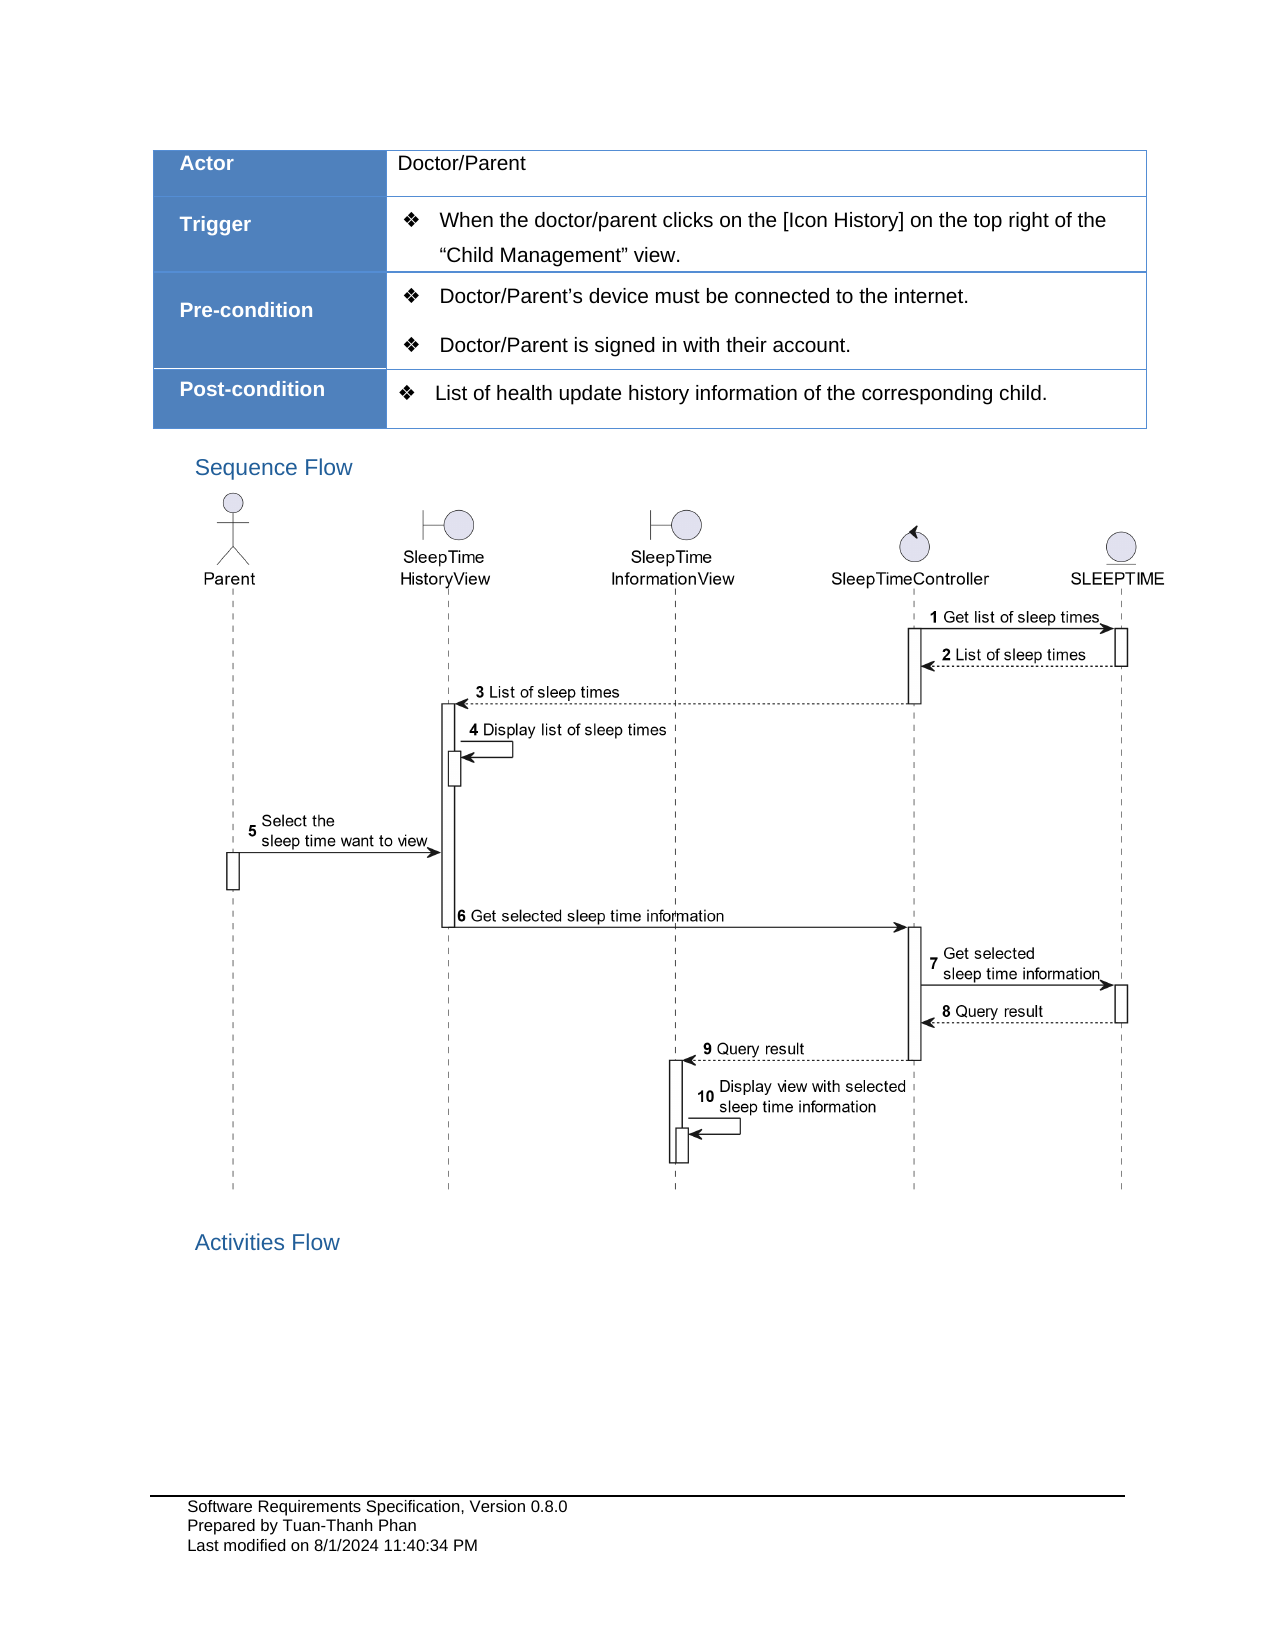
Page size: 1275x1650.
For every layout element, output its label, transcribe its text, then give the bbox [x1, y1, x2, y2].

table_cell List of health update history information of the corresponding child. [387, 370, 1146, 428]
table_cell When the doctor/parent clicks on the [Icon History] on the top right of the “Child Management” view. [387, 197, 1146, 271]
table_cell Actor [154, 151, 386, 196]
table_cell Doctor/Parent [387, 151, 1146, 196]
table_cell Post-condition [154, 370, 386, 428]
table_cell Pre-condition [154, 273, 386, 368]
subtitle Activities Flow [194, 1228, 1125, 1255]
table_cell Trigger [154, 197, 386, 271]
table_cell Doctor/Parent’s device must be connected to the internet. Doctor/Parent is signed in with their account. [387, 273, 1146, 368]
picture [197, 486, 1173, 1202]
subtitle Sequence Flow [194, 454, 1125, 481]
